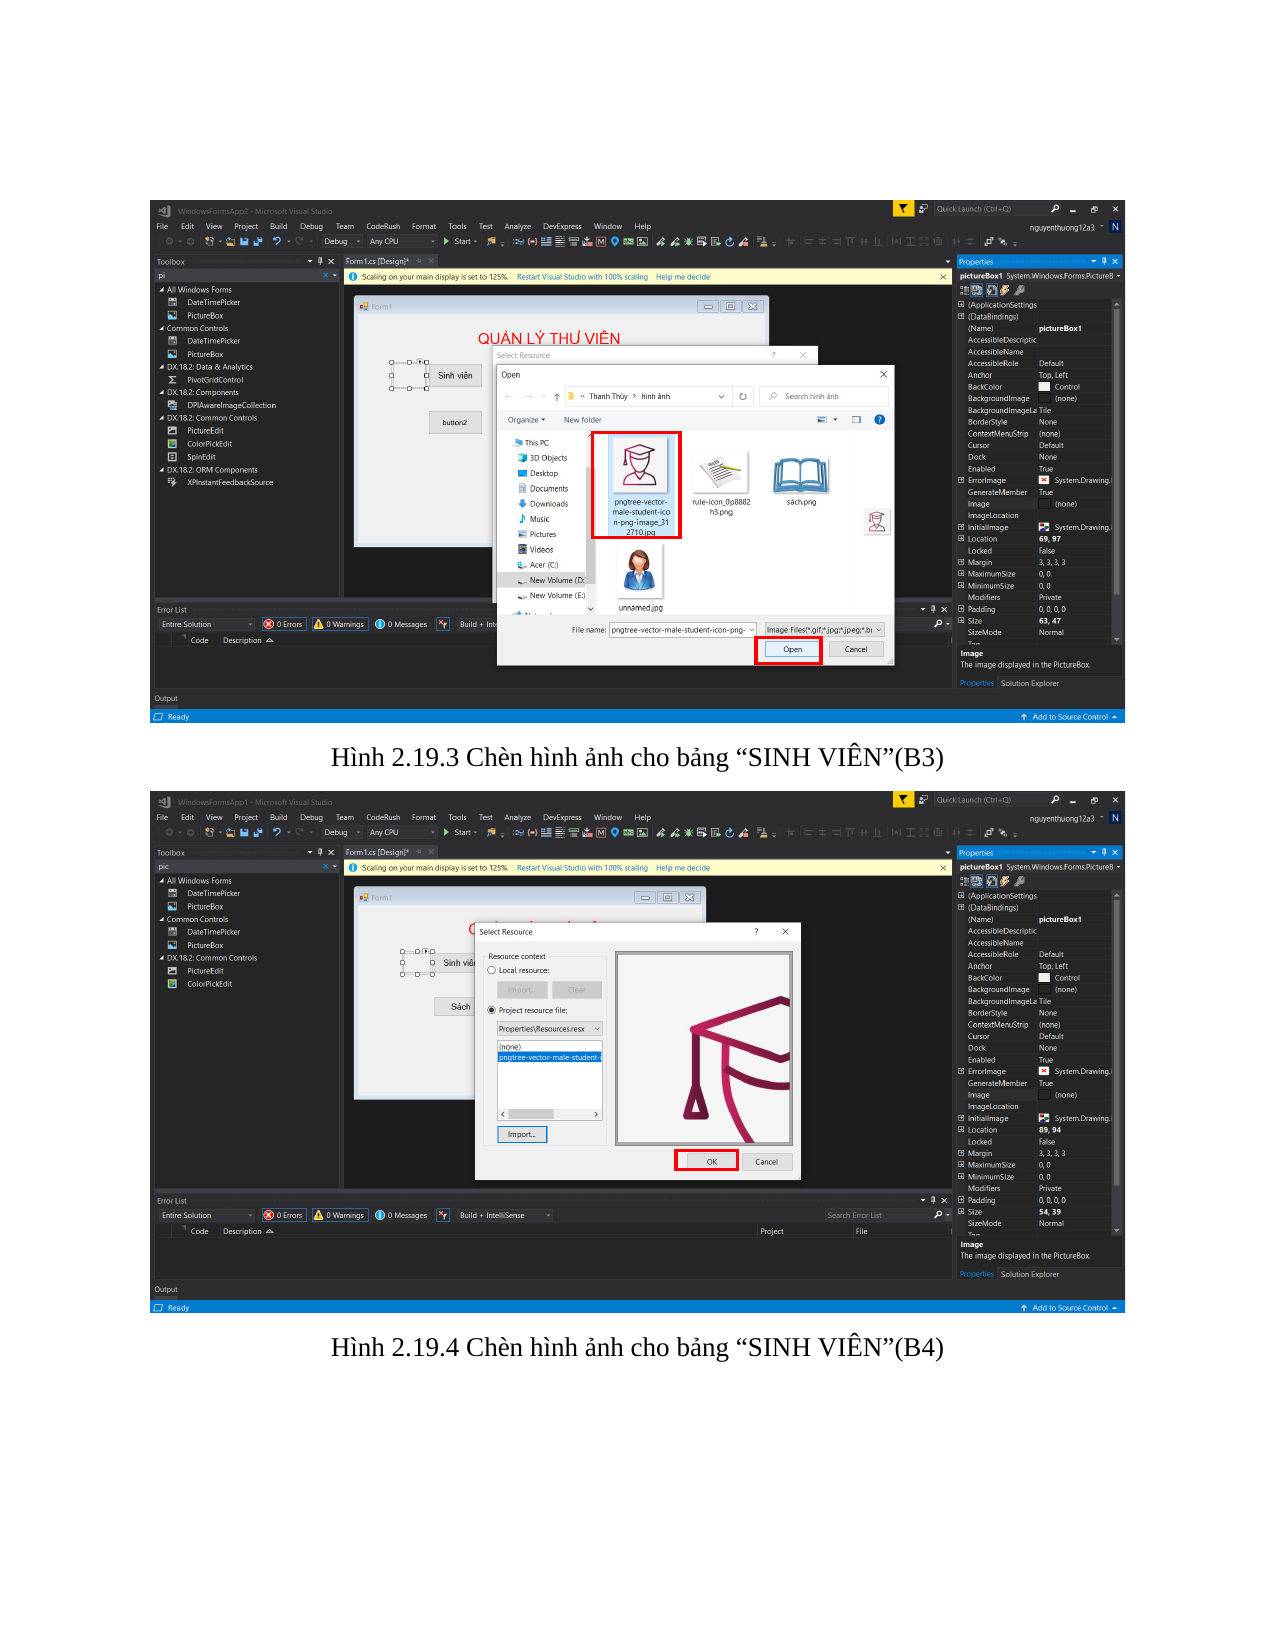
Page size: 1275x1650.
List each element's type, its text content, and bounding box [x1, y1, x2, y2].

picture [150, 200, 1125, 723]
text Hình 2.19.3 Chèn hình ảnh cho bảng “SINH VIÊN”(B3) [150, 741, 1125, 772]
picture [150, 791, 1125, 1313]
text Hình 2.19.4 Chèn hình ảnh cho bảng “SINH VIÊN”(B4) [150, 1331, 1125, 1362]
